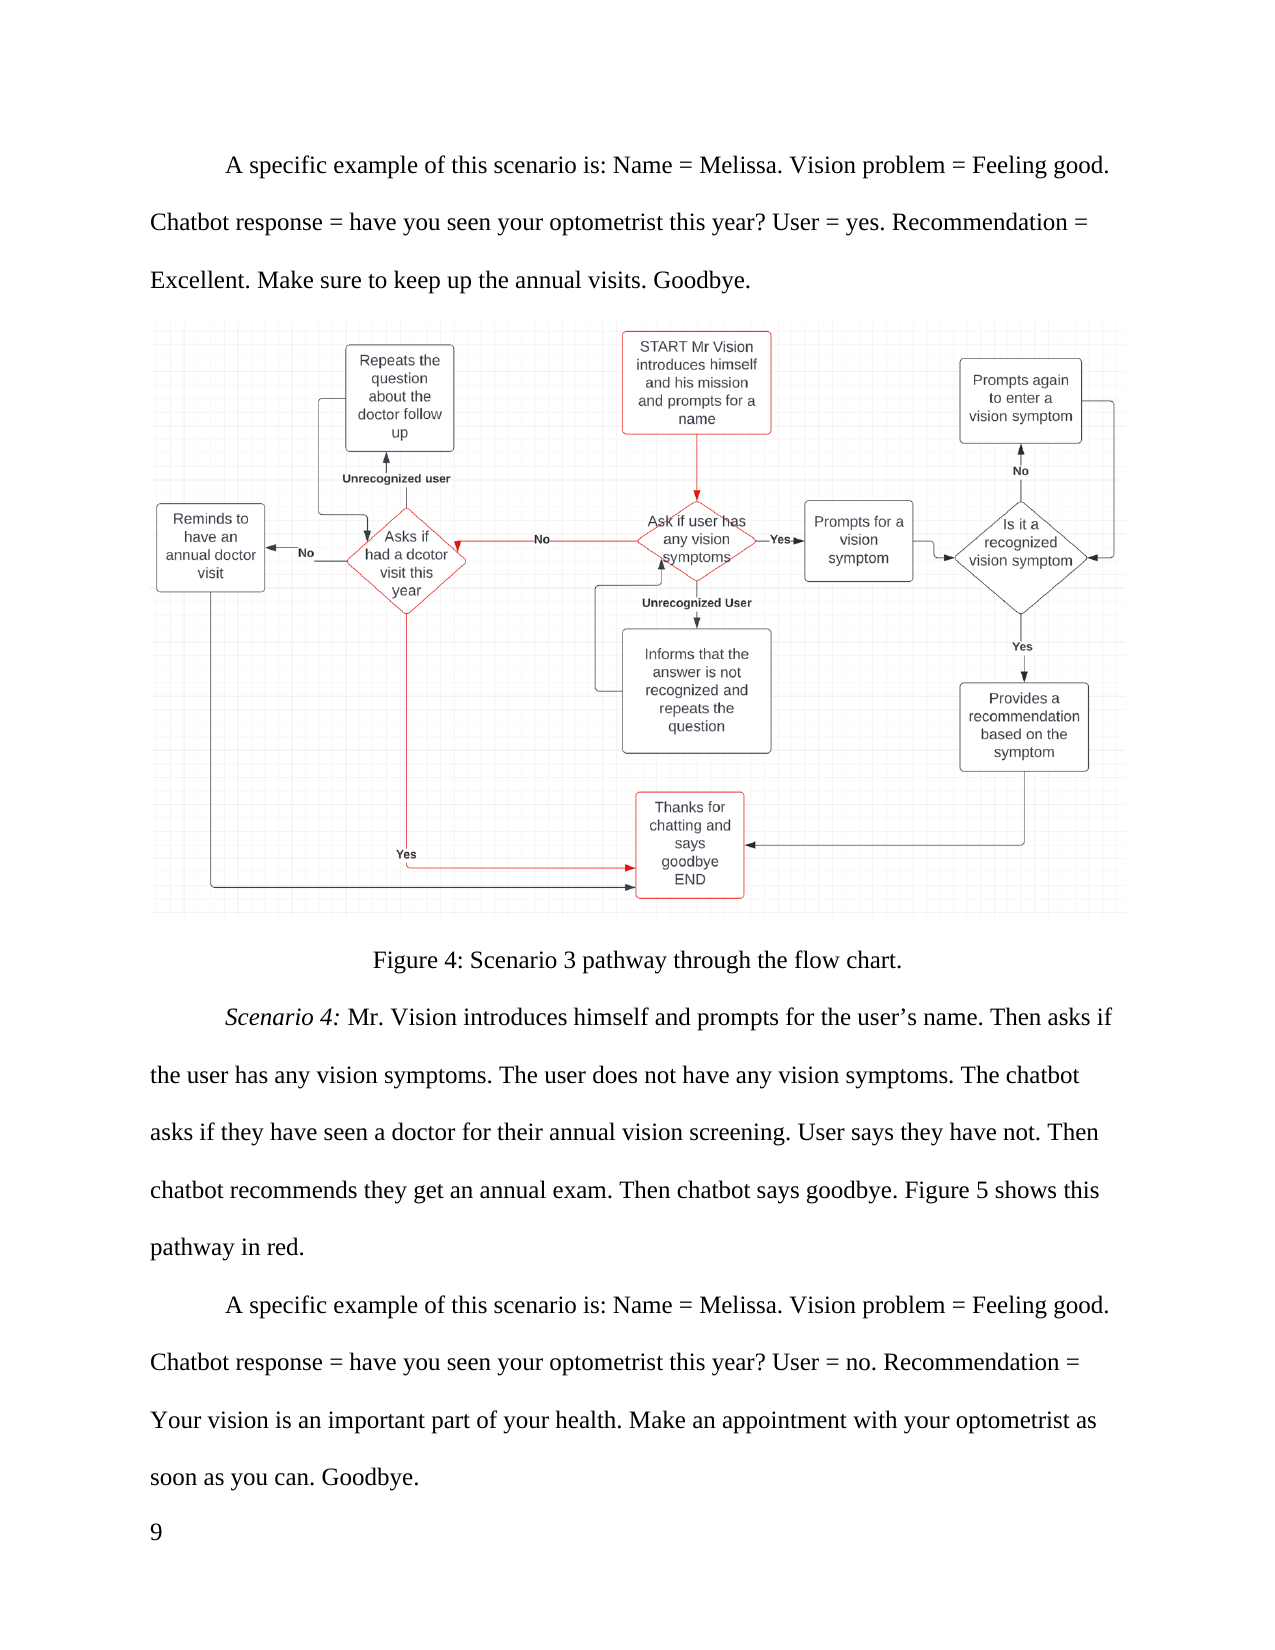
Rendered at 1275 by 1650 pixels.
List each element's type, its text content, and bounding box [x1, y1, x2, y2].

text Figure 4: Scenario 3 pathway through the flow chart. [150, 945, 1125, 974]
text A specific example of this scenario is: Name = Melissa. Vision problem = Feeling good. Chatbot response = have you seen your optometrist this year? User = no. Recommendation = Your vision is an important part of your health. Make an appointment with your optometrist as soon as you can. Goodbye. [150, 1290, 1125, 1491]
text A specific example of this scenario is: Name = Melissa. Vision problem = Feeling good. Chatbot response = have you seen your optometrist this year? User = yes. Recommendation = Excellent. Make sure to keep up the annual visits. Goodbye. [150, 150, 1125, 294]
picture [150, 322, 1125, 917]
text Scenario 4: Mr. Vision introduces himself and prompts for the user’s name. Then asks if the user has any vision symptoms. The user does not have any vision symptoms. The chatbot asks if they have seen a doctor for their annual vision screening. User says they have not. Then chatbot recommends they get an annual exam. Then chatbot says goodbye. Figure 5 shows this pathway in red. [150, 1002, 1125, 1261]
